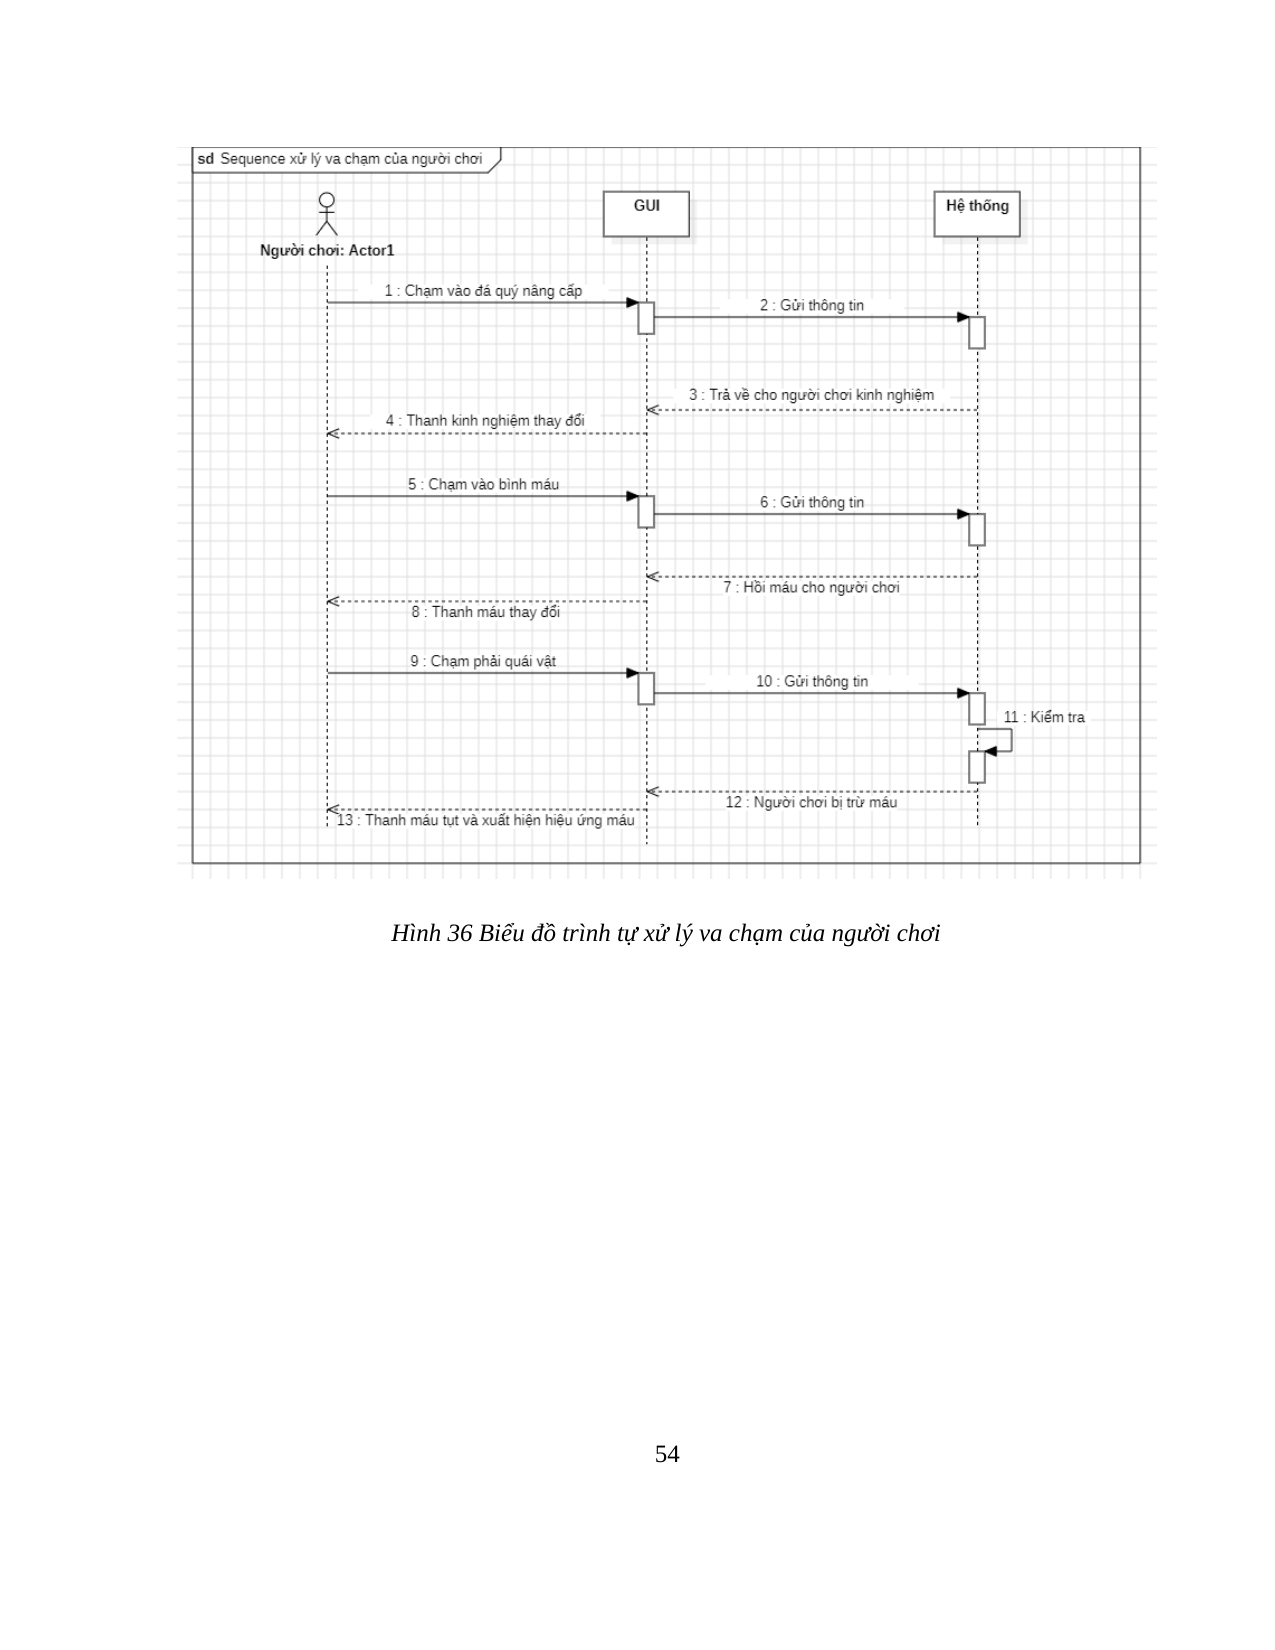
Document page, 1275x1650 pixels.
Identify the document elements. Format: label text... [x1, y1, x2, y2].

text Hình 36 Biểu đồ trình tự xử lý va chạm của người chơi [177, 918, 1157, 946]
picture [177, 147, 1157, 879]
